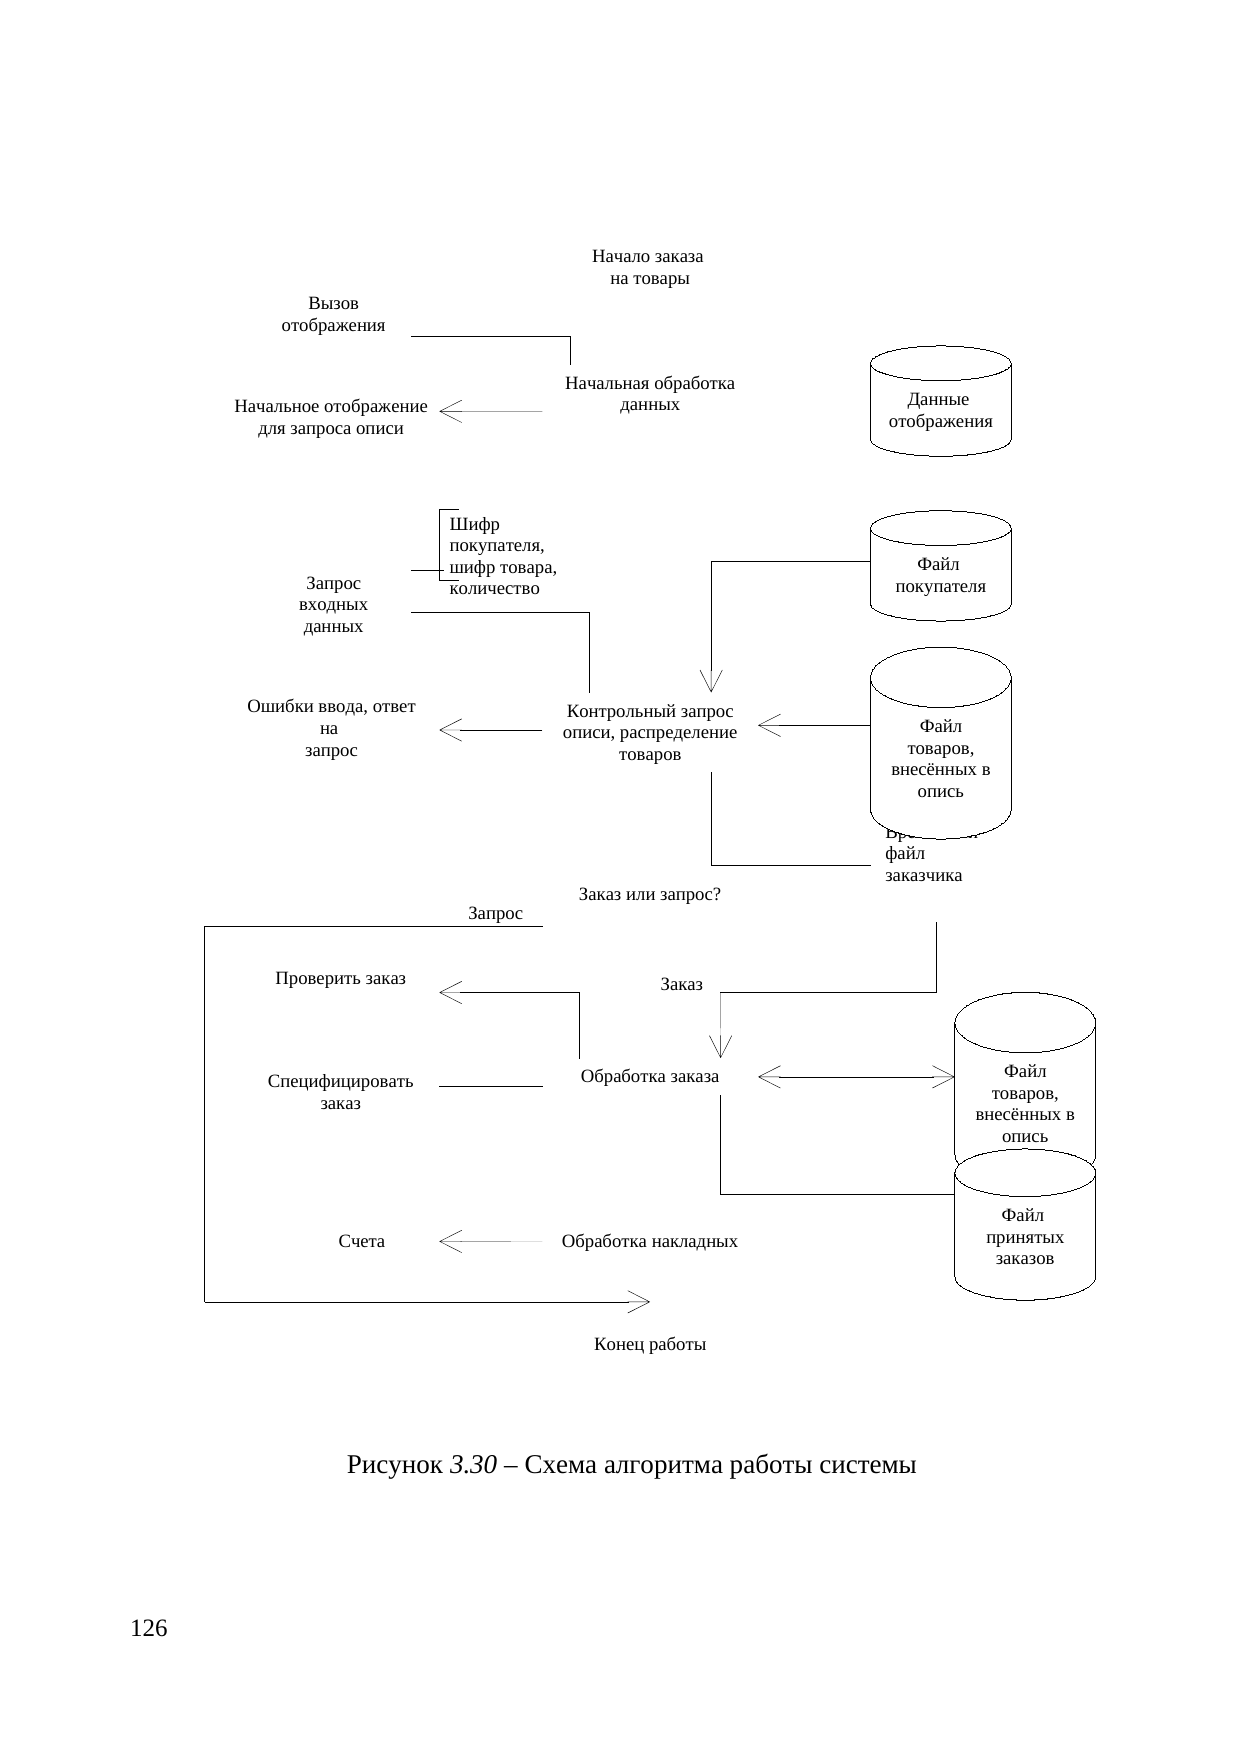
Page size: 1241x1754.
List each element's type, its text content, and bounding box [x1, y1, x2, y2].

text Рисунок 3.30 – Схема алгоритма работы системы [130, 1448, 1134, 1479]
